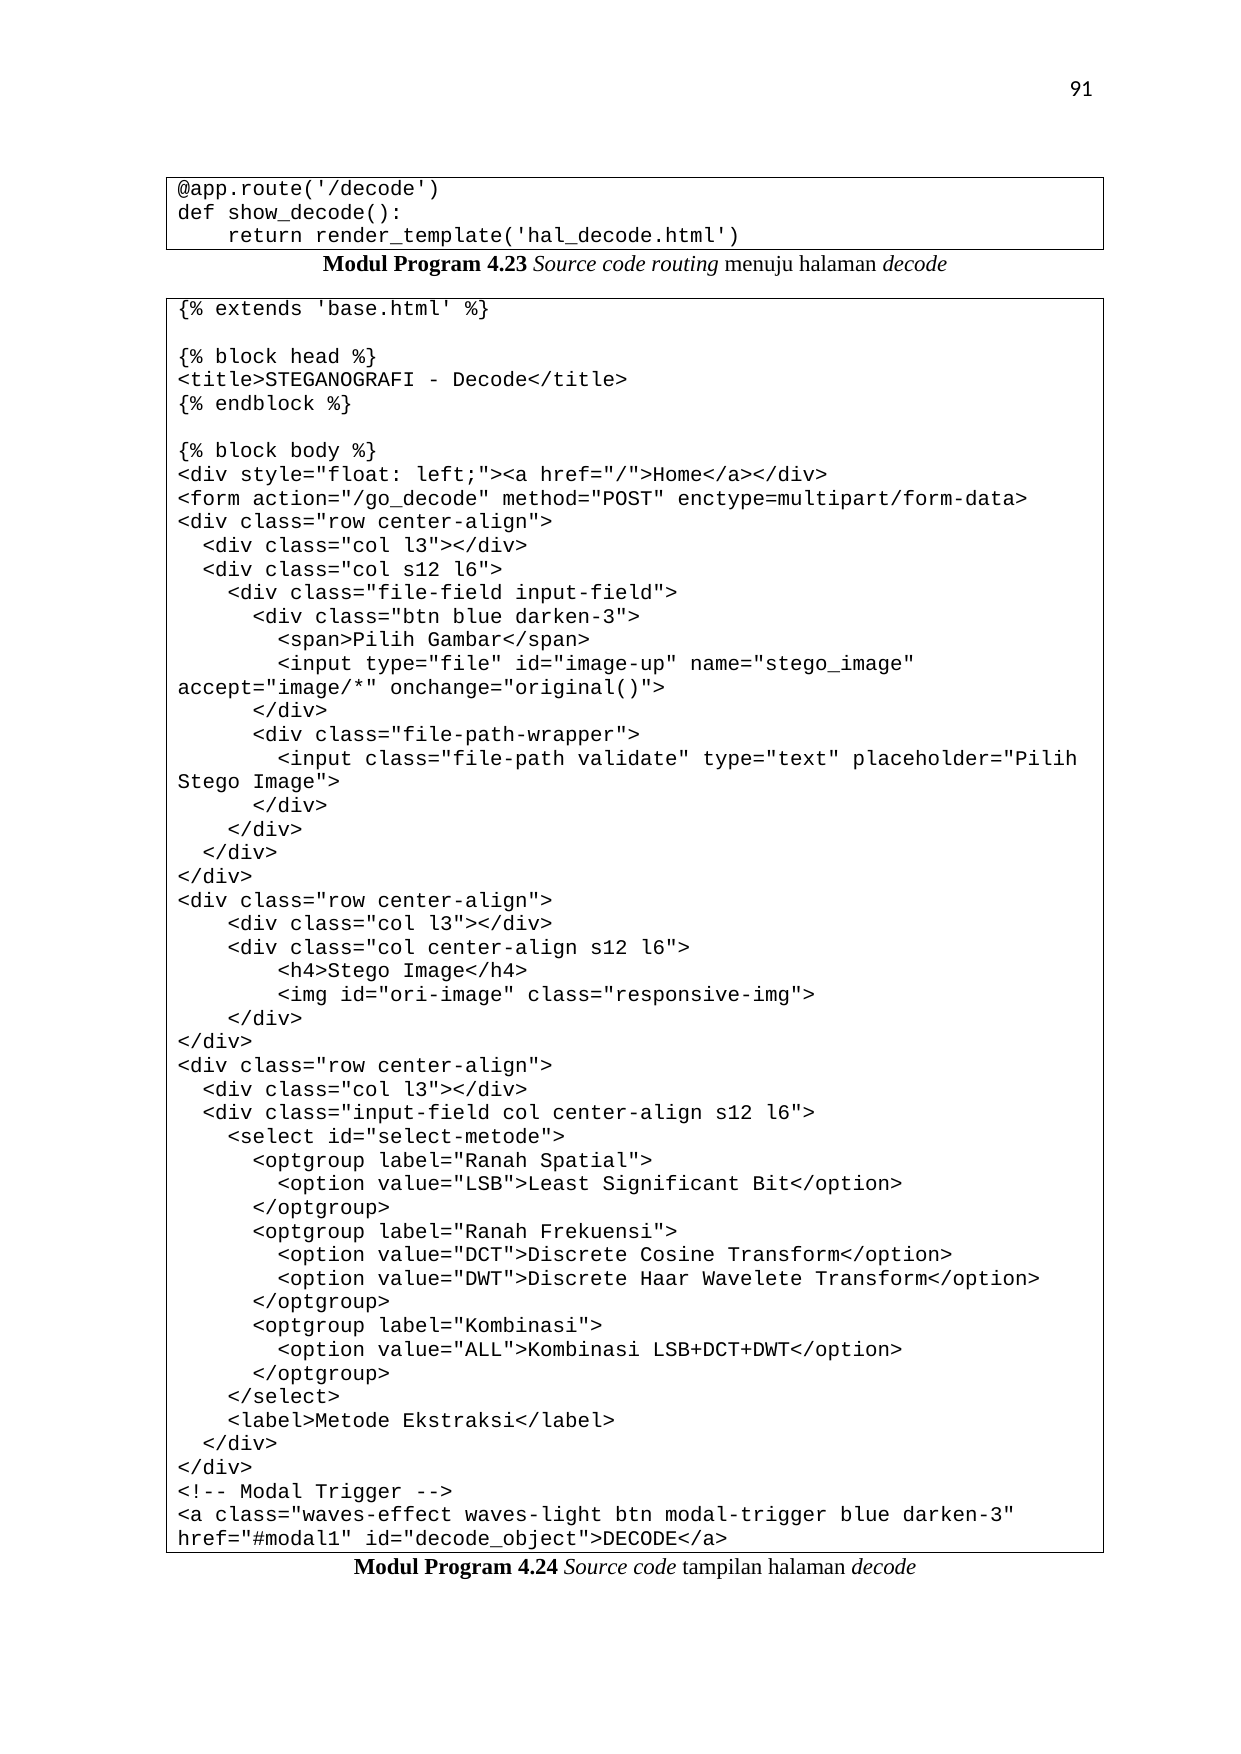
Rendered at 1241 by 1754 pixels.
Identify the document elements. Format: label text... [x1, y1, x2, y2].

table_header @app.route('/decode') def show_decode(): return render_template('hal_decode.html') [167, 178, 1103, 249]
text Modul Program 4.24 Source code tampilan halaman decode [177, 1553, 1092, 1579]
table_header {% extends 'base.html' %} {% block head %} <title>STEGANOGRAFI - Decode</title> {% endblock %} {% block body %} <div style="float: left;"><a href="/">Home</a></div> <form action="/go_decode" method="POST" enctype=multipart/form-data> <div class="row center-align"> <div class="col l3"></div> <div class="col s12 l6"> <div class="file-field input-field"> <div class="btn blue darken-3"> <span>Pilih Gambar</span> <input type="file" id="image-up" name="stego_image" accept="image/*" onchange="original()"> </div> <div class="file-path-wrapper"> <input class="file-path validate" type="text" placeholder="Pilih Stego Image"> </div> </div> </div> </div> <div class="row center-align"> <div class="col l3"></div> <div class="col center-align s12 l6"> <h4>Stego Image</h4> <img id="ori-image" class="responsive-img"> </div> </div> <div class="row center-align"> <div class="col l3"></div> <div class="input-field col center-align s12 l6"> <select id="select-metode"> <optgroup label="Ranah Spatial"> <option value="LSB">Least Significant Bit</option> </optgroup> <optgroup label="Ranah Frekuensi"> <option value="DCT">Discrete Cosine Transform</option> <option value="DWT">Discrete Haar Wavelete Transform</option> </optgroup> <optgroup label="Kombinasi"> <option value="ALL">Kombinasi LSB+DCT+DWT</option> </optgroup> </select> <label>Metode Ekstraksi</label> </div> </div> <!-- Modal Trigger --> <a class="waves-effect waves-light btn modal-trigger blue darken-3" href="#modal1" id="decode_object">DECODE</a> [167, 299, 1103, 1552]
text Modul Program 4.23 Source code routing menuju halaman decode [177, 250, 1092, 277]
